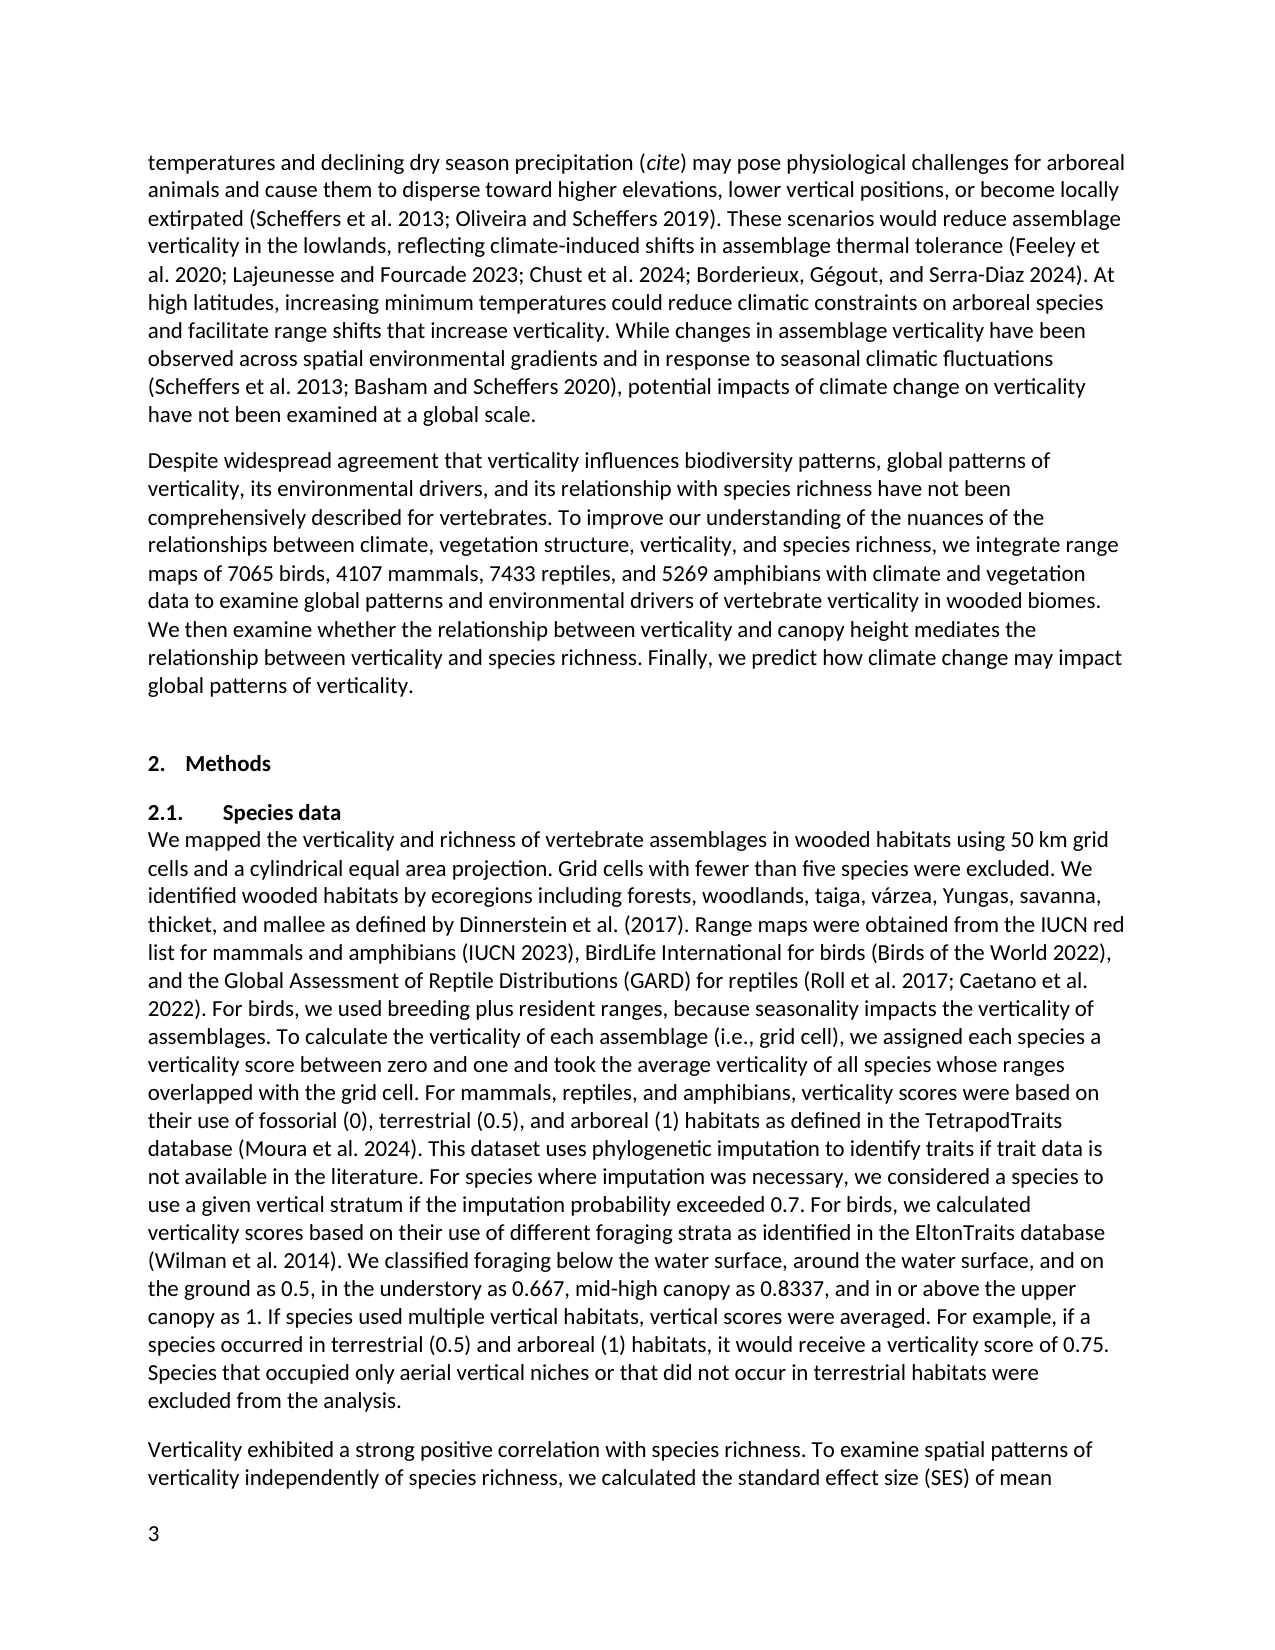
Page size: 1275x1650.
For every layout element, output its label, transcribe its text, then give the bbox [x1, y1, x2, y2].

text We mapped the verticality and richness of vertebrate assemblages in wooded habitats using 50 km grid cells and a cylindrical equal area projection. Grid cells with fewer than five species were excluded. We identified wooded habitats by ecoregions including forests, woodlands, taiga, várzea, Yungas, savanna, thicket, and mallee as defined by Dinnerstein et al. (2017). Range maps were obtained from the IUCN red list for mammals and amphibians (IUCN 2023), BirdLife International for birds (Birds of the World 2022), and the Global Assessment of Reptile Distributions (GARD) for reptiles (Roll et al. 2017; Caetano et al. 2022). For birds, we used breeding plus resident ranges, because seasonality impacts the verticality of assemblages. To calculate the verticality of each assemblage (i.e., grid cell), we assigned each species a verticality score between zero and one and took the average verticality of all species whose ranges overlapped with the grid cell. For mammals, reptiles, and amphibians, verticality scores were based on their use of fossorial (0), terrestrial (0.5), and arboreal (1) habitats as defined in the TetrapodTraits database (Moura et al. 2024). This dataset uses phylogenetic imputation to identify traits if trait data is not available in the literature. For species where imputation was necessary, we considered a species to use a given vertical stratum if the imputation probability exceeded 0.7. For birds, we calculated verticality scores based on their use of different foraging strata as identified in the EltonTraits database (Wilman et al. 2014). We classified foraging below the water surface, around the water surface, and on the ground as 0.5, in the understory as 0.667, mid-high canopy as 0.8337, and in or above the upper canopy as 1. If species used multiple vertical habitats, vertical scores were averaged. For example, if a species occurred in terrestrial (0.5) and arboreal (1) habitats, it would receive a verticality score of 0.75. Species that occupied only aerial vertical niches or that did not occur in terrestrial habitats were excluded from the analysis. [148, 826, 1127, 1414]
subtitle Species data [148, 798, 1127, 826]
text Despite widespread agreement that verticality influences biodiversity patterns, global patterns of verticality, its environmental drivers, and its relationship with species richness have not been comprehensively described for vertebrates. To improve our understanding of the nuances of the relationships between climate, vegetation structure, verticality, and species richness, we integrate range maps of 7065 birds, 4107 mammals, 7433 reptiles, and 5269 amphibians with climate and vegetation data to examine global patterns and environmental drivers of vertebrate verticality in wooded biomes. We then examine whether the relationship between verticality and canopy height mediates the relationship between verticality and species richness. Finally, we predict how climate change may impact global patterns of verticality. [148, 447, 1127, 699]
subtitle Methods [148, 749, 1127, 777]
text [148, 1435, 1127, 1491]
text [148, 148, 1127, 428]
